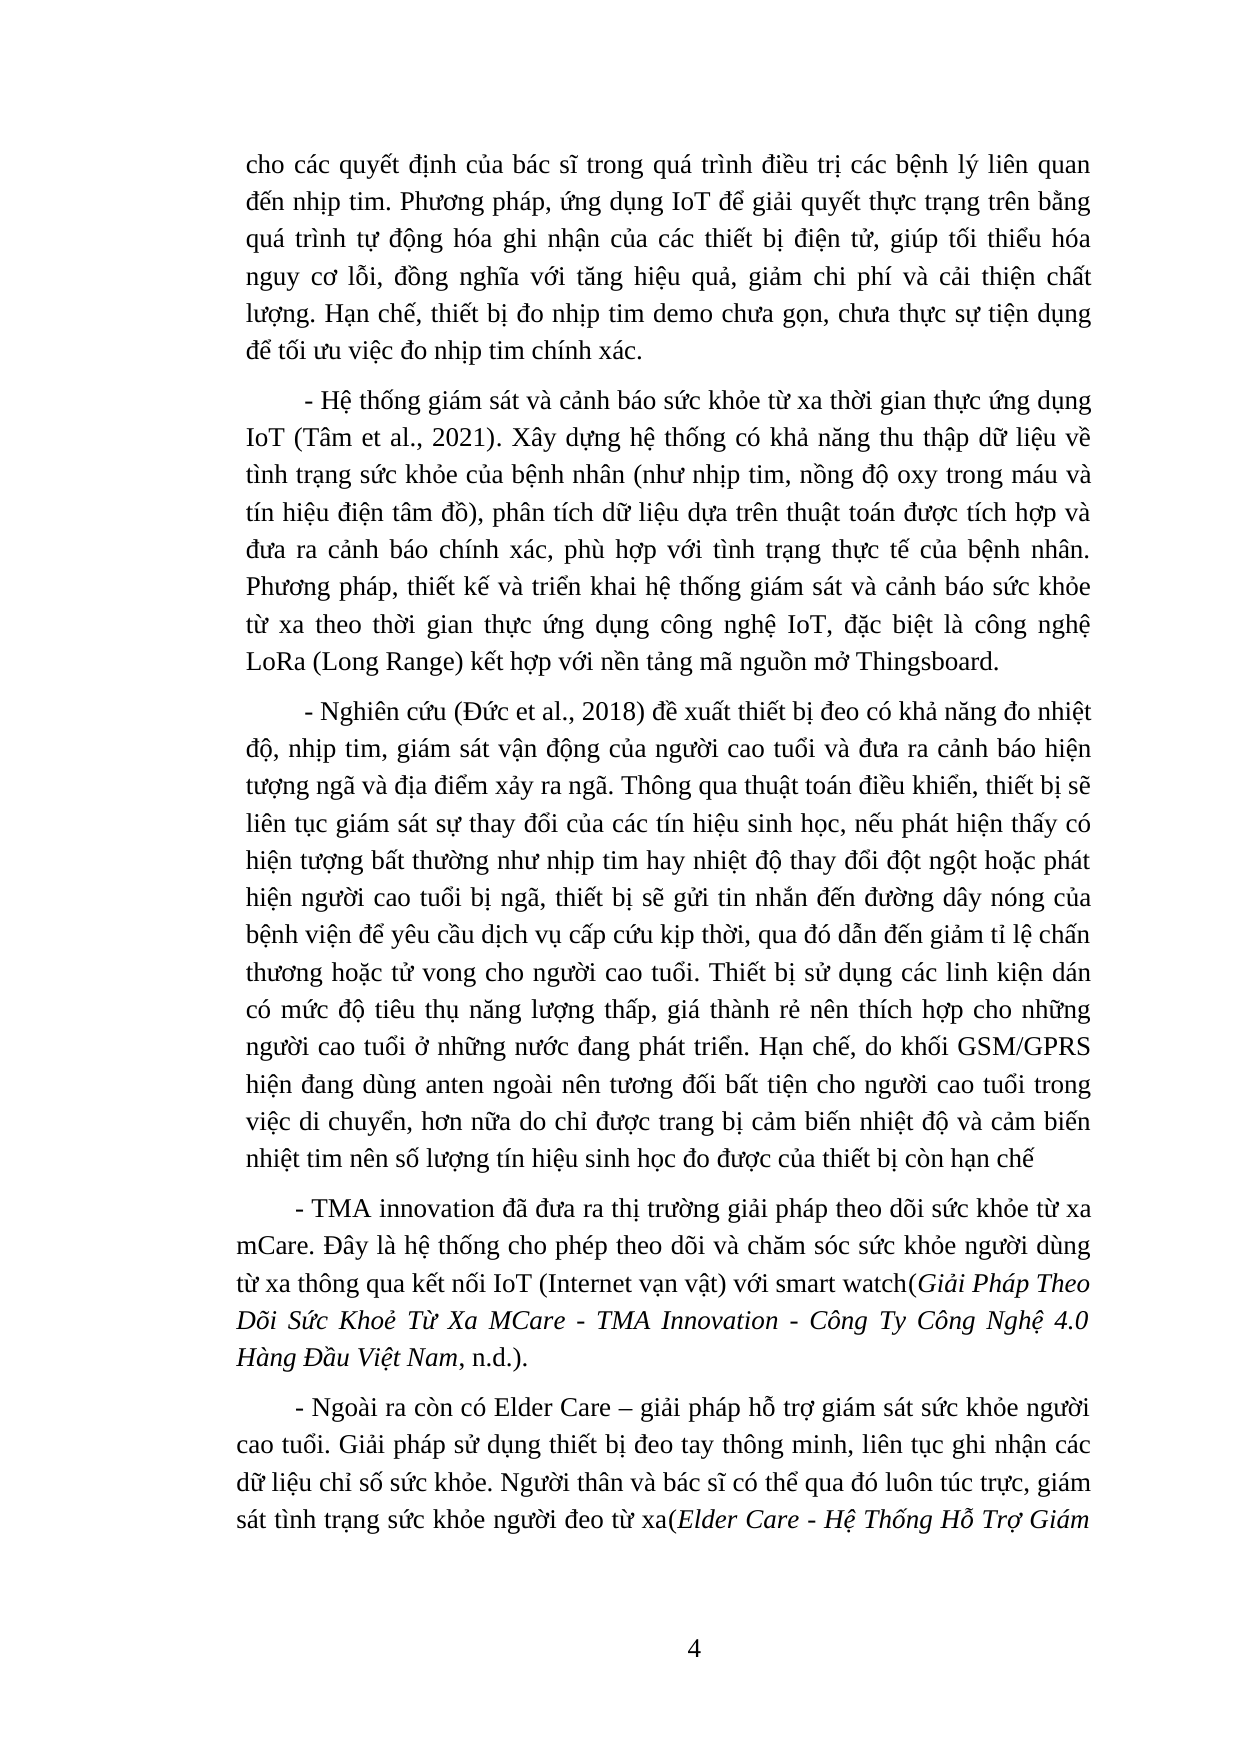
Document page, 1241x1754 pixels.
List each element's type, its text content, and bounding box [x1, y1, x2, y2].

text - Hệ thống giám sát và cảnh báo sức khỏe từ xa thời gian thực ứng dụng IoT (Tâm et al., 2021). Xây dựng hệ thống có khả năng thu thập dữ liệu về tình trạng sức khỏe của bệnh nhân (như nhịp tim, nồng độ oxy trong máu và tín hiệu điện tâm đồ), phân tích dữ liệu dựa trên thuật toán được tích hợp và đưa ra cảnh báo chính xác, phù hợp với tình trạng thực tế của bệnh nhân. Phương pháp, thiết kế và triển khai hệ thống giám sát và cảnh báo sức khỏe từ xa theo thời gian thực ứng dụng công nghệ IoT, đặc biệt là công nghệ LoRa (Long Range) kết hợp với nền tảng mã nguồn mở Thingsboard. [246, 384, 1092, 676]
text - TMA innovation đã đưa ra thị trường giải pháp theo dõi sức khỏe từ xa mCare. Đây là hệ thống cho phép theo dõi và chăm sóc sức khỏe người dùng từ xa thông qua kết nối IoT (Internet vạn vật) với smart watch(Giải Pháp Theo Dõi Sức Khoẻ Từ Xa MCare - TMA Innovation - Công Ty Công Nghệ 4.0 Hàng Đầu Việt Nam, n.d.). [236, 1192, 1092, 1372]
text - Nghiên cứu (Đức et al., 2018) đề xuất thiết bị đeo có khả năng đo nhiệt độ, nhịp tim, giám sát vận động của người cao tuổi và đưa ra cảnh báo hiện tượng ngã và địa điểm xảy ra ngã. Thông qua thuật toán điều khiển, thiết bị sẽ liên tục giám sát sự thay đổi của các tín hiệu sinh học, nếu phát hiện thấy có hiện tượng bất thường như nhịp tim hay nhiệt độ thay đổi đột ngột hoặc phát hiện người cao tuổi bị ngã, thiết bị sẽ gửi tin nhắn đến đường dây nóng của bệnh viện để yêu cầu dịch vụ cấp cứu kịp thời, qua đó dẫn đến giảm tỉ lệ chấn thương hoặc tử vong cho người cao tuổi. Thiết bị sử dụng các linh kiện dán có mức độ tiêu thụ năng lượng thấp, giá thành rẻ nên thích hợp cho những người cao tuổi ở những nước đang phát triển. Hạn chế, do khối GSM/GPRS hiện đang dùng anten ngoài nên tương đối bất tiện cho người cao tuổi trong việc di chuyển, hơn nữa do chỉ được trang bị cảm biến nhiệt độ và cảm biến nhiệt tim nên số lượng tín hiệu sinh học đo được của thiết bị còn hạn chế [246, 695, 1092, 1173]
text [246, 148, 1092, 365]
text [236, 1391, 1092, 1534]
